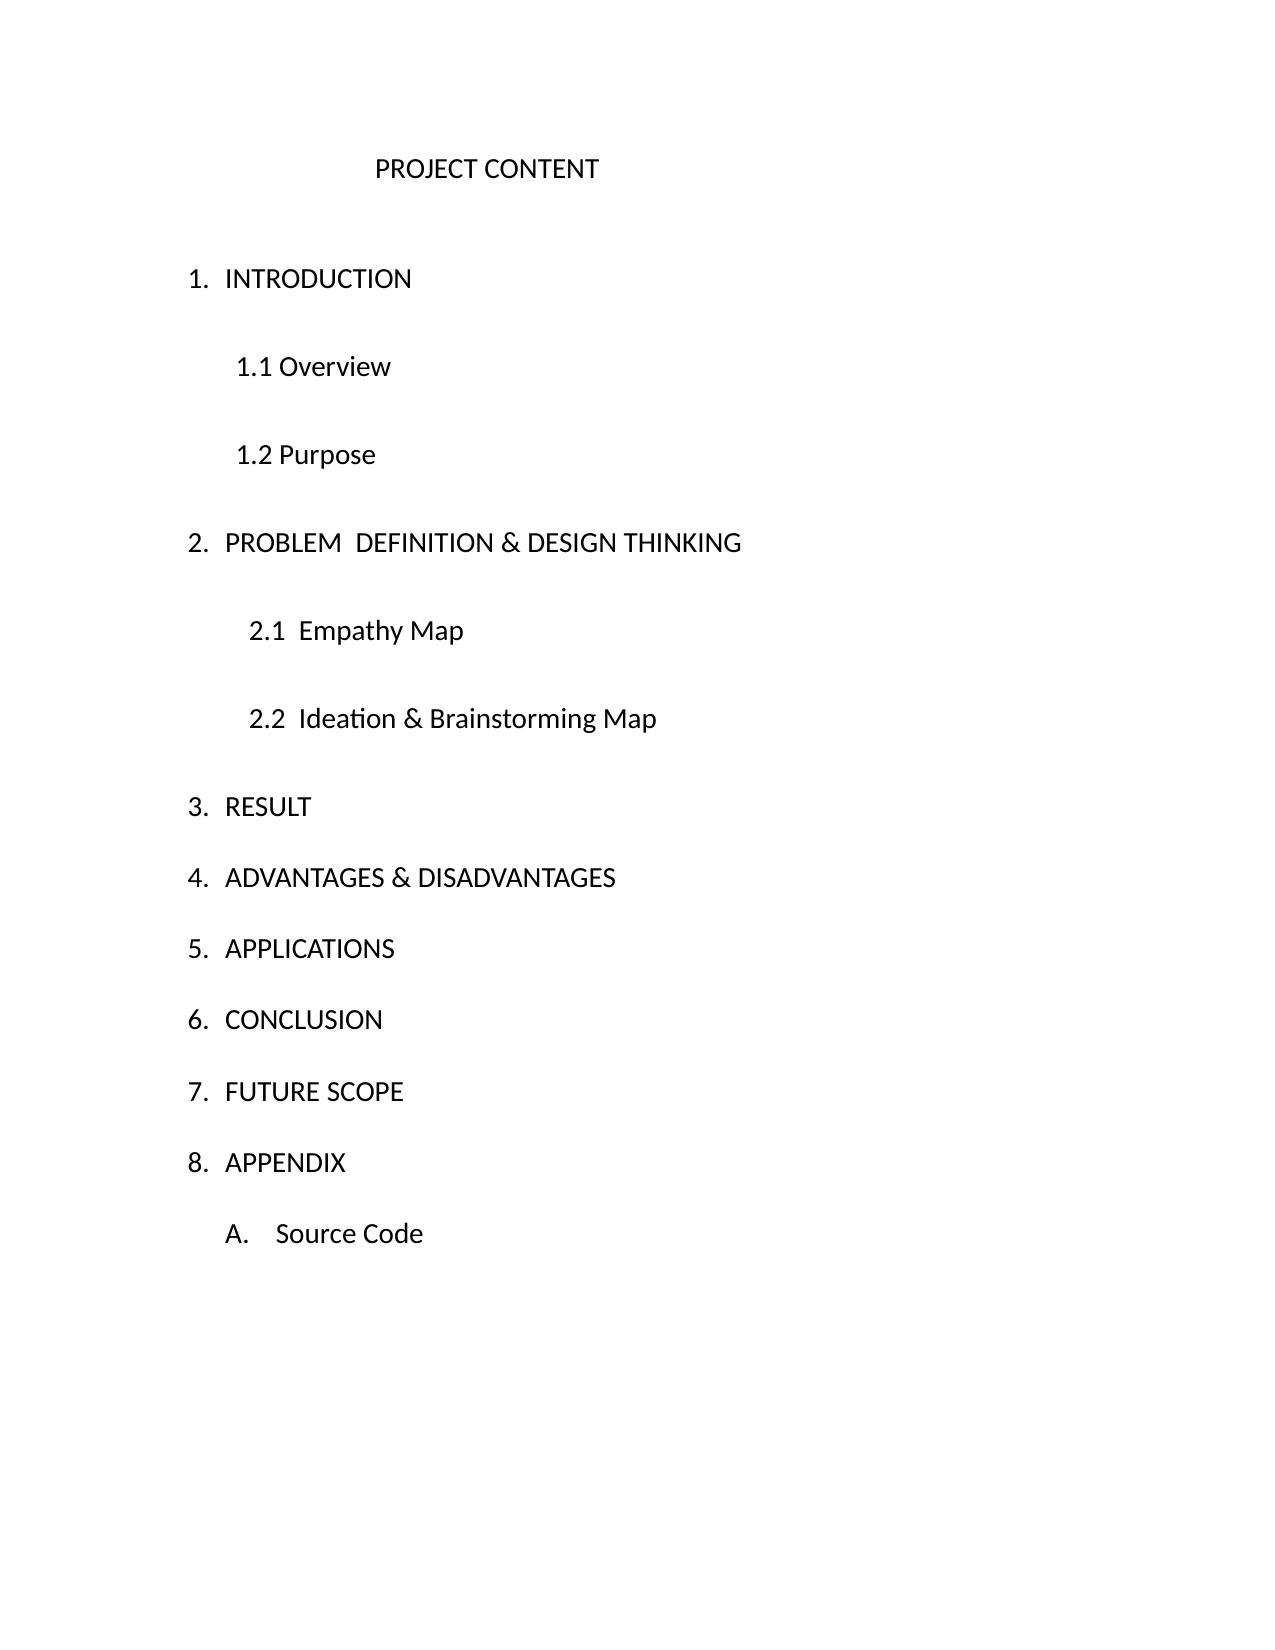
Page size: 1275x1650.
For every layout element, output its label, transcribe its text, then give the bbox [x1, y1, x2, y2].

list ADVANTAGES & DISADVANTAGES [187, 859, 1125, 894]
list APPENDIX [187, 1144, 1125, 1179]
text 1.1 Overview [150, 348, 1125, 384]
list PROBLEM DEFINITION & DESIGN THINKING [187, 524, 1125, 559]
text PROJECT CONTENT [300, 150, 1125, 186]
text 2.1 Empathy Map [150, 612, 1125, 647]
list RESULT [187, 788, 1125, 823]
text 1.2 Purpose [150, 436, 1125, 472]
list APPLICATIONS [187, 930, 1125, 966]
list FUTURE SCOPE [187, 1073, 1125, 1108]
list CONCLUSION [187, 1001, 1125, 1037]
text 2.2 Ideation & Brainstorming Map [150, 700, 1125, 735]
list INTRODUCTION [187, 260, 1125, 296]
list Source Code [225, 1215, 1125, 1251]
